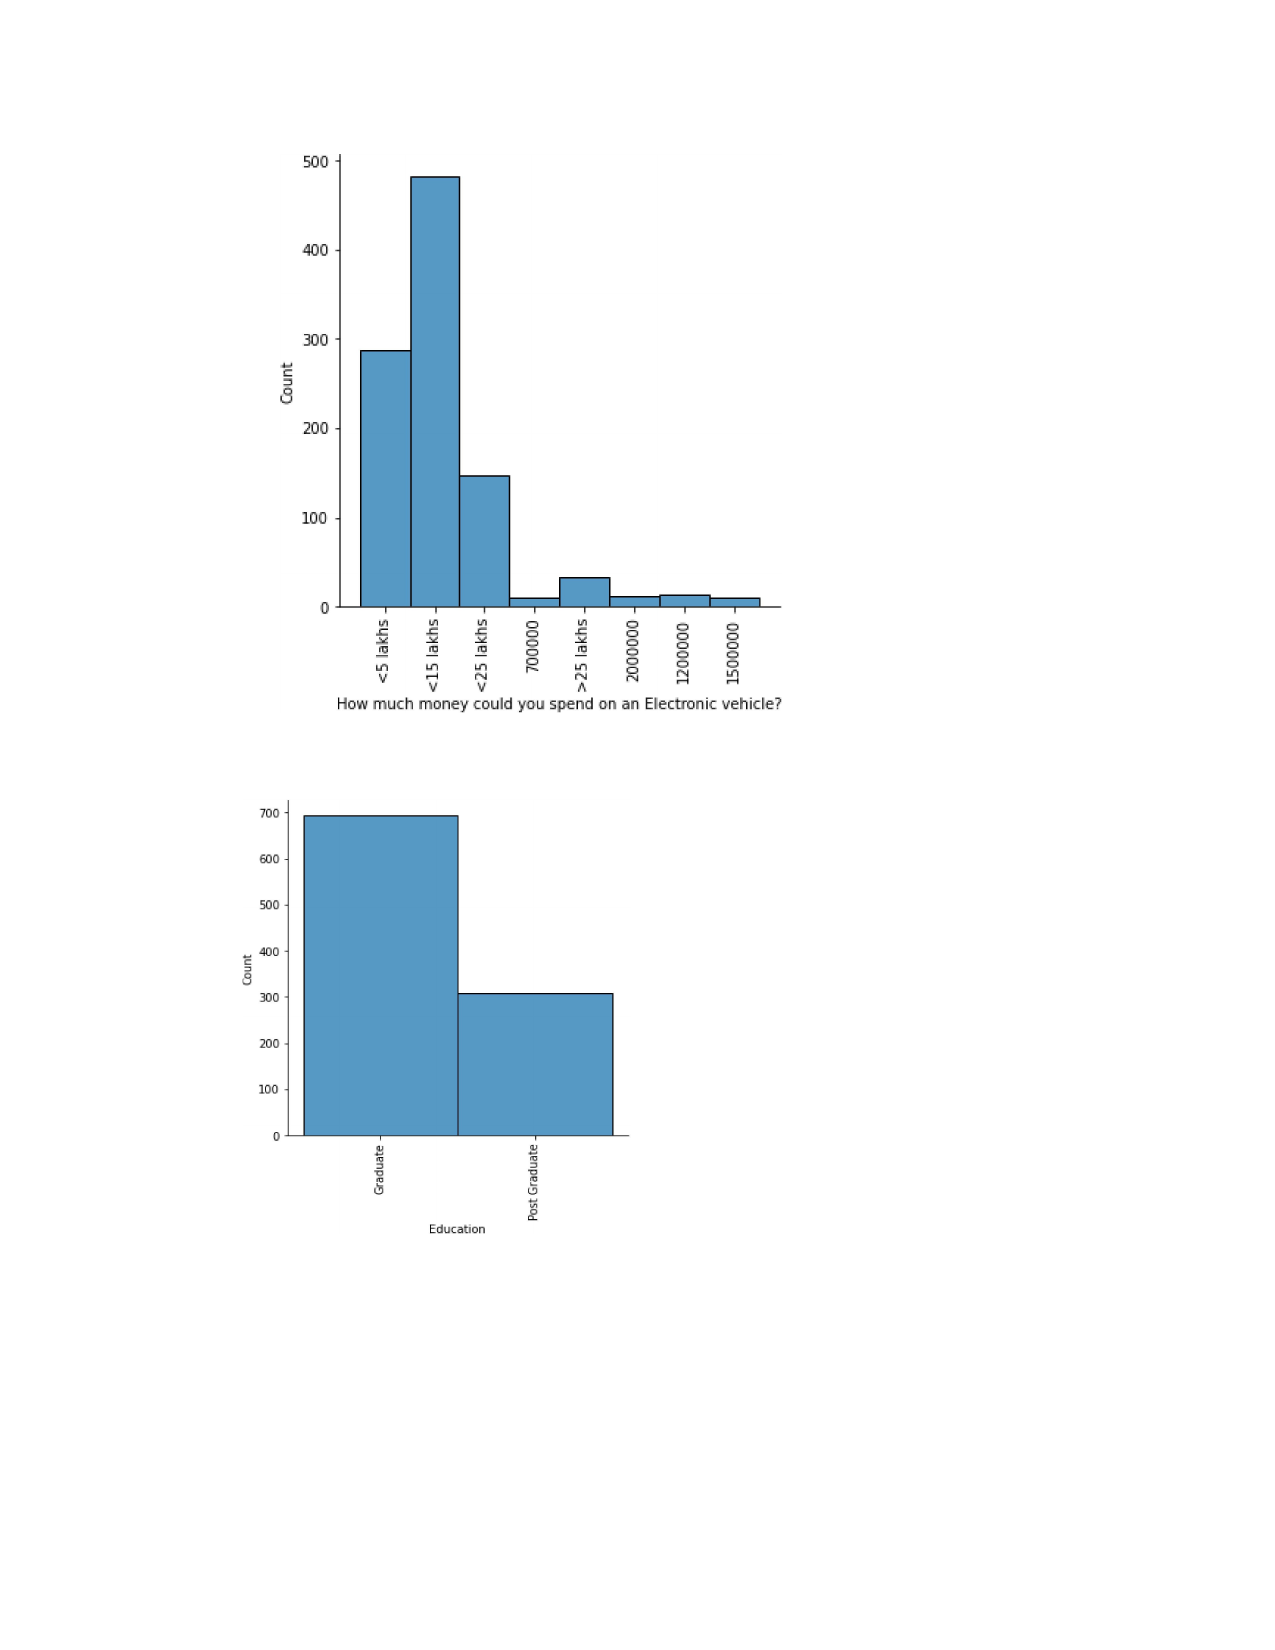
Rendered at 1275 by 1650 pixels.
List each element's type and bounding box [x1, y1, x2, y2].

picture [242, 799, 631, 1234]
picture [280, 154, 783, 713]
